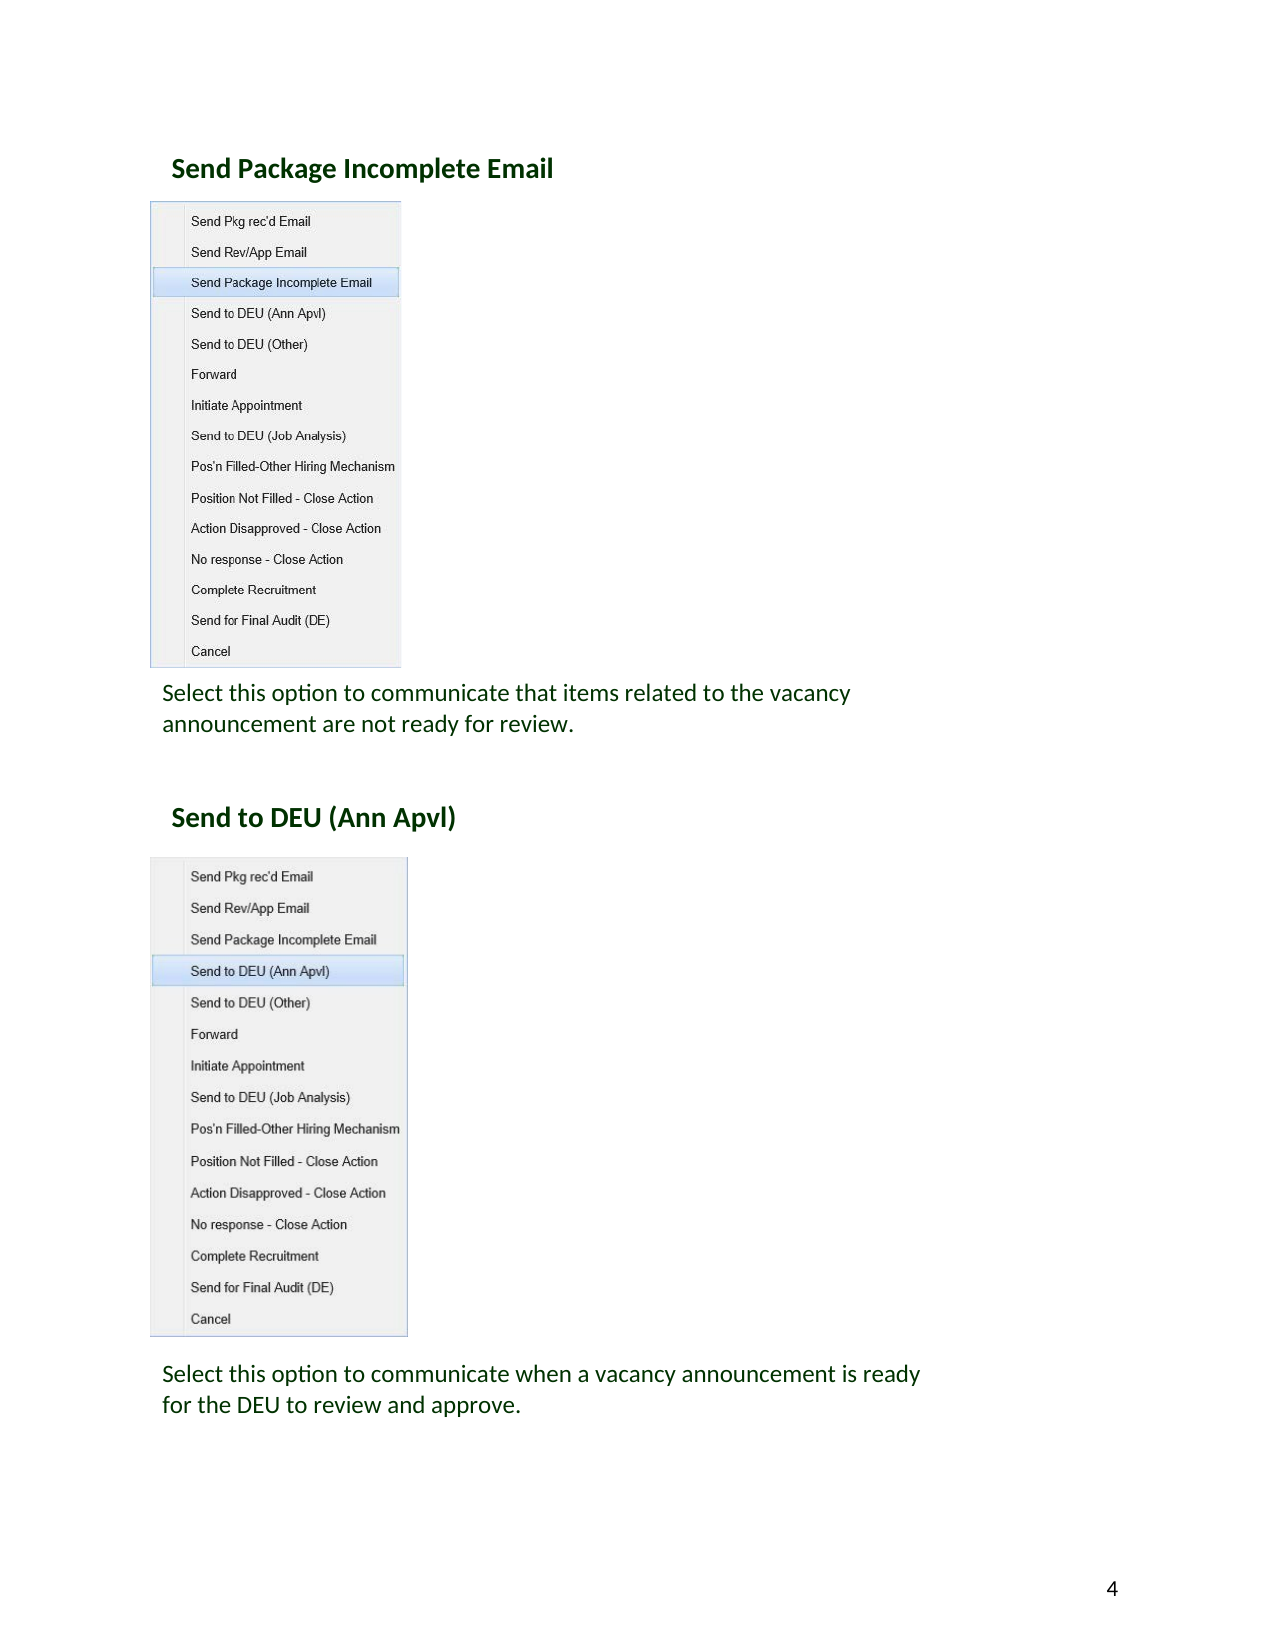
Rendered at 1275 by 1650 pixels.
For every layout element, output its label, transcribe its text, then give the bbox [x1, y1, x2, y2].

picture [150, 201, 402, 668]
picture [150, 857, 408, 1337]
subtitle Send to DEU (Ann Apvl) [171, 799, 1125, 834]
subtitle Send Package Incomplete Email [171, 150, 1125, 186]
